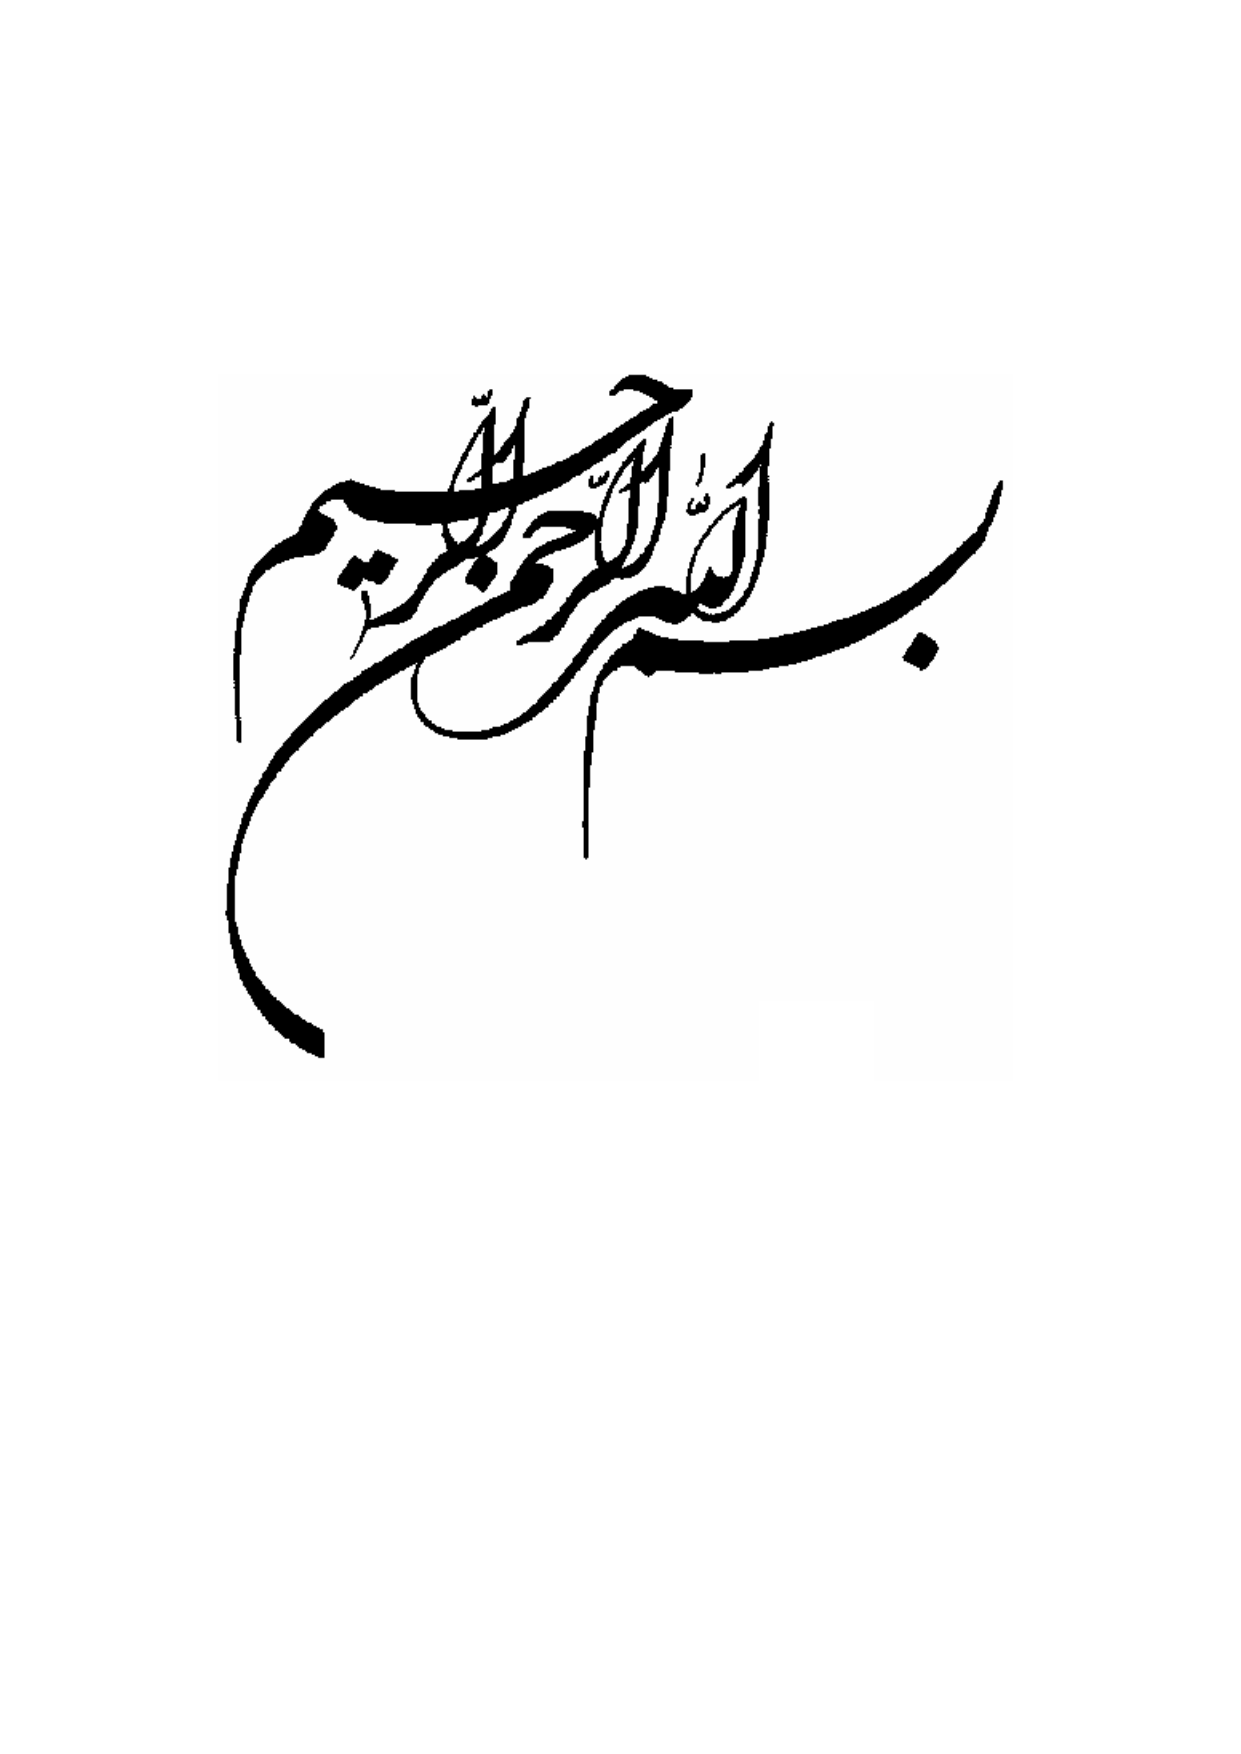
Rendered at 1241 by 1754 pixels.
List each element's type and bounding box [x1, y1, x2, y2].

picture [192, 356, 1048, 1087]
